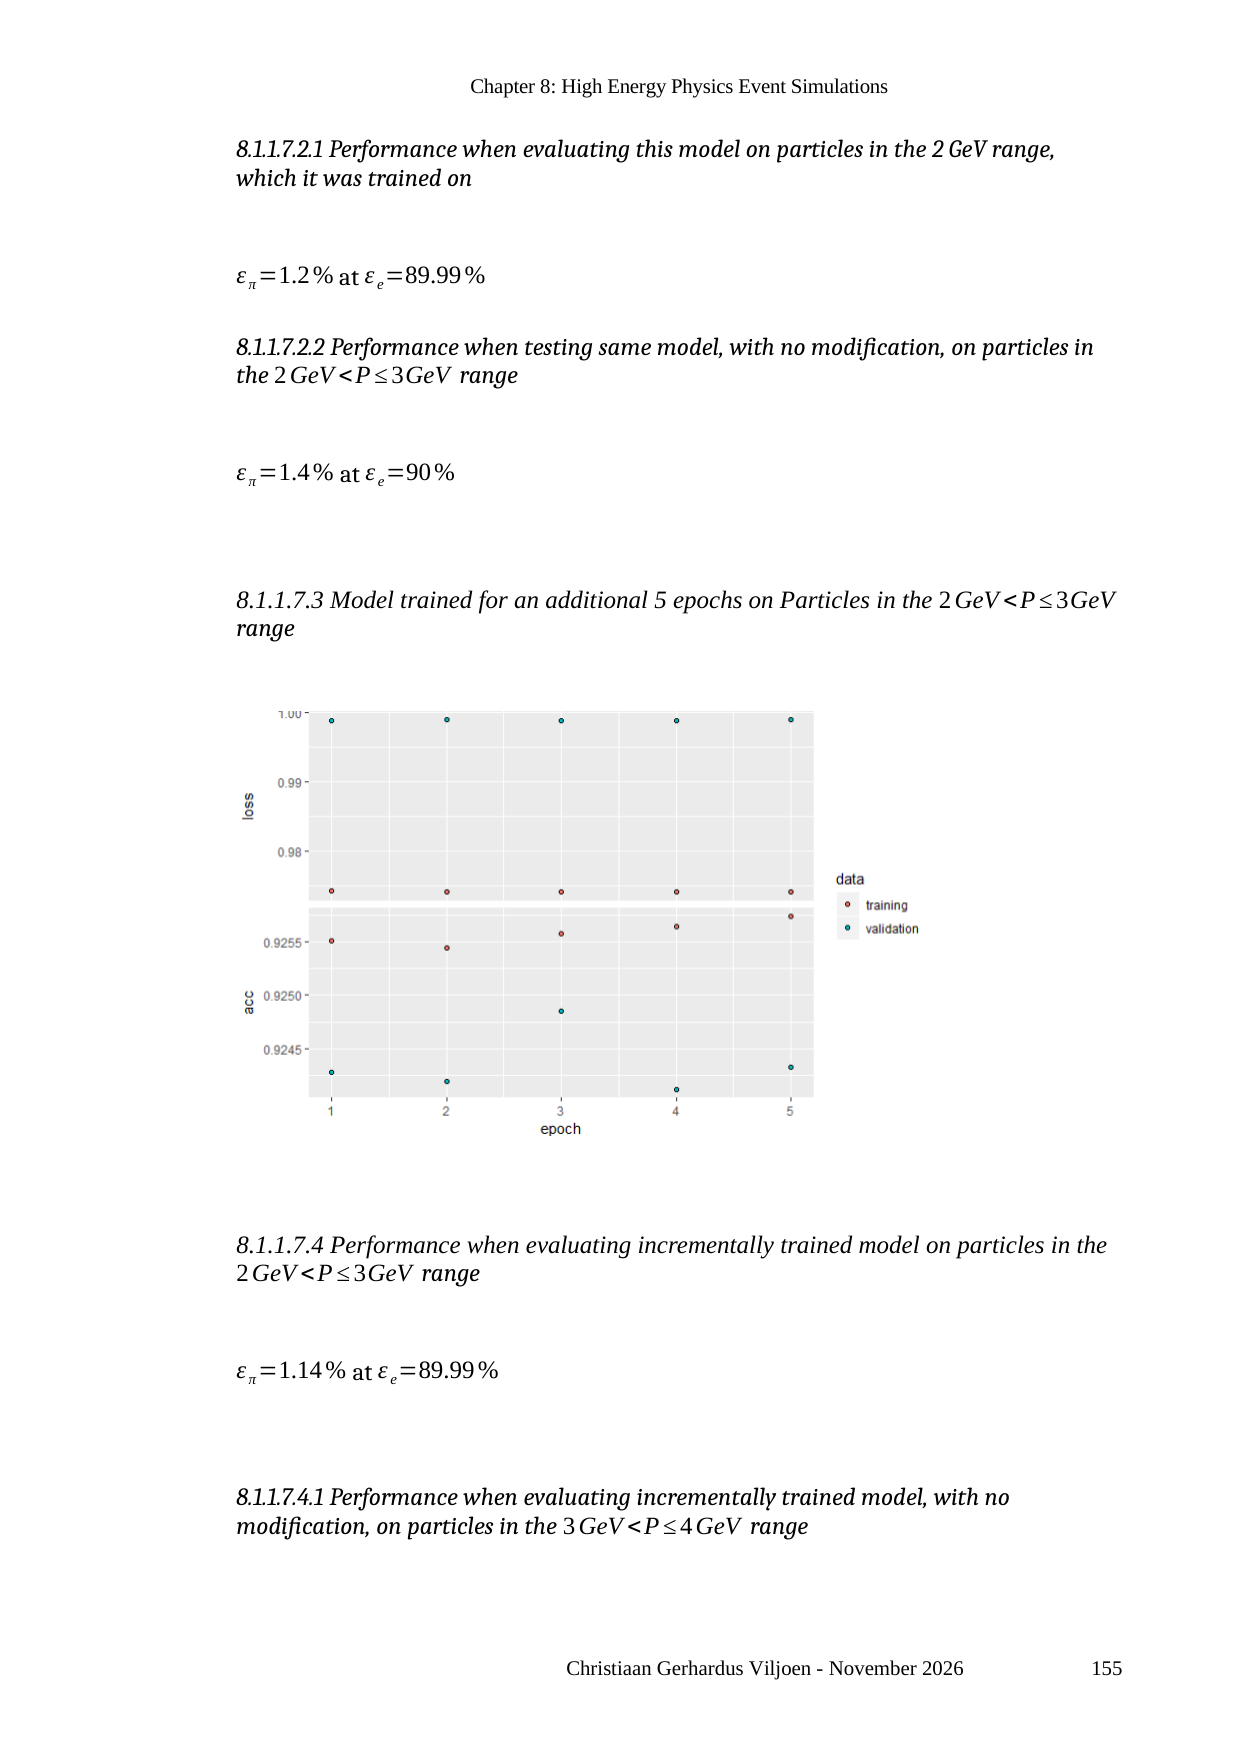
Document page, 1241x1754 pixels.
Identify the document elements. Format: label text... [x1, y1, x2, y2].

subtitle Model trained for an additional 5 epochs on Particles in the range [236, 585, 1122, 643]
text at [236, 458, 1122, 490]
text at [236, 1356, 1122, 1388]
subtitle Performance when testing same model, with no modification, on particles in the range [236, 333, 1122, 390]
subtitle Performance when evaluating this model on particles in the 2 GeV range, which it was trained on [236, 135, 1122, 193]
subtitle Performance when evaluating incrementally trained model on particles in the range [236, 1230, 1122, 1288]
text at [236, 261, 1122, 293]
picture [236, 711, 923, 1136]
subtitle Performance when evaluating incrementally trained model, with no modification, on particles in the range [236, 1483, 1122, 1541]
